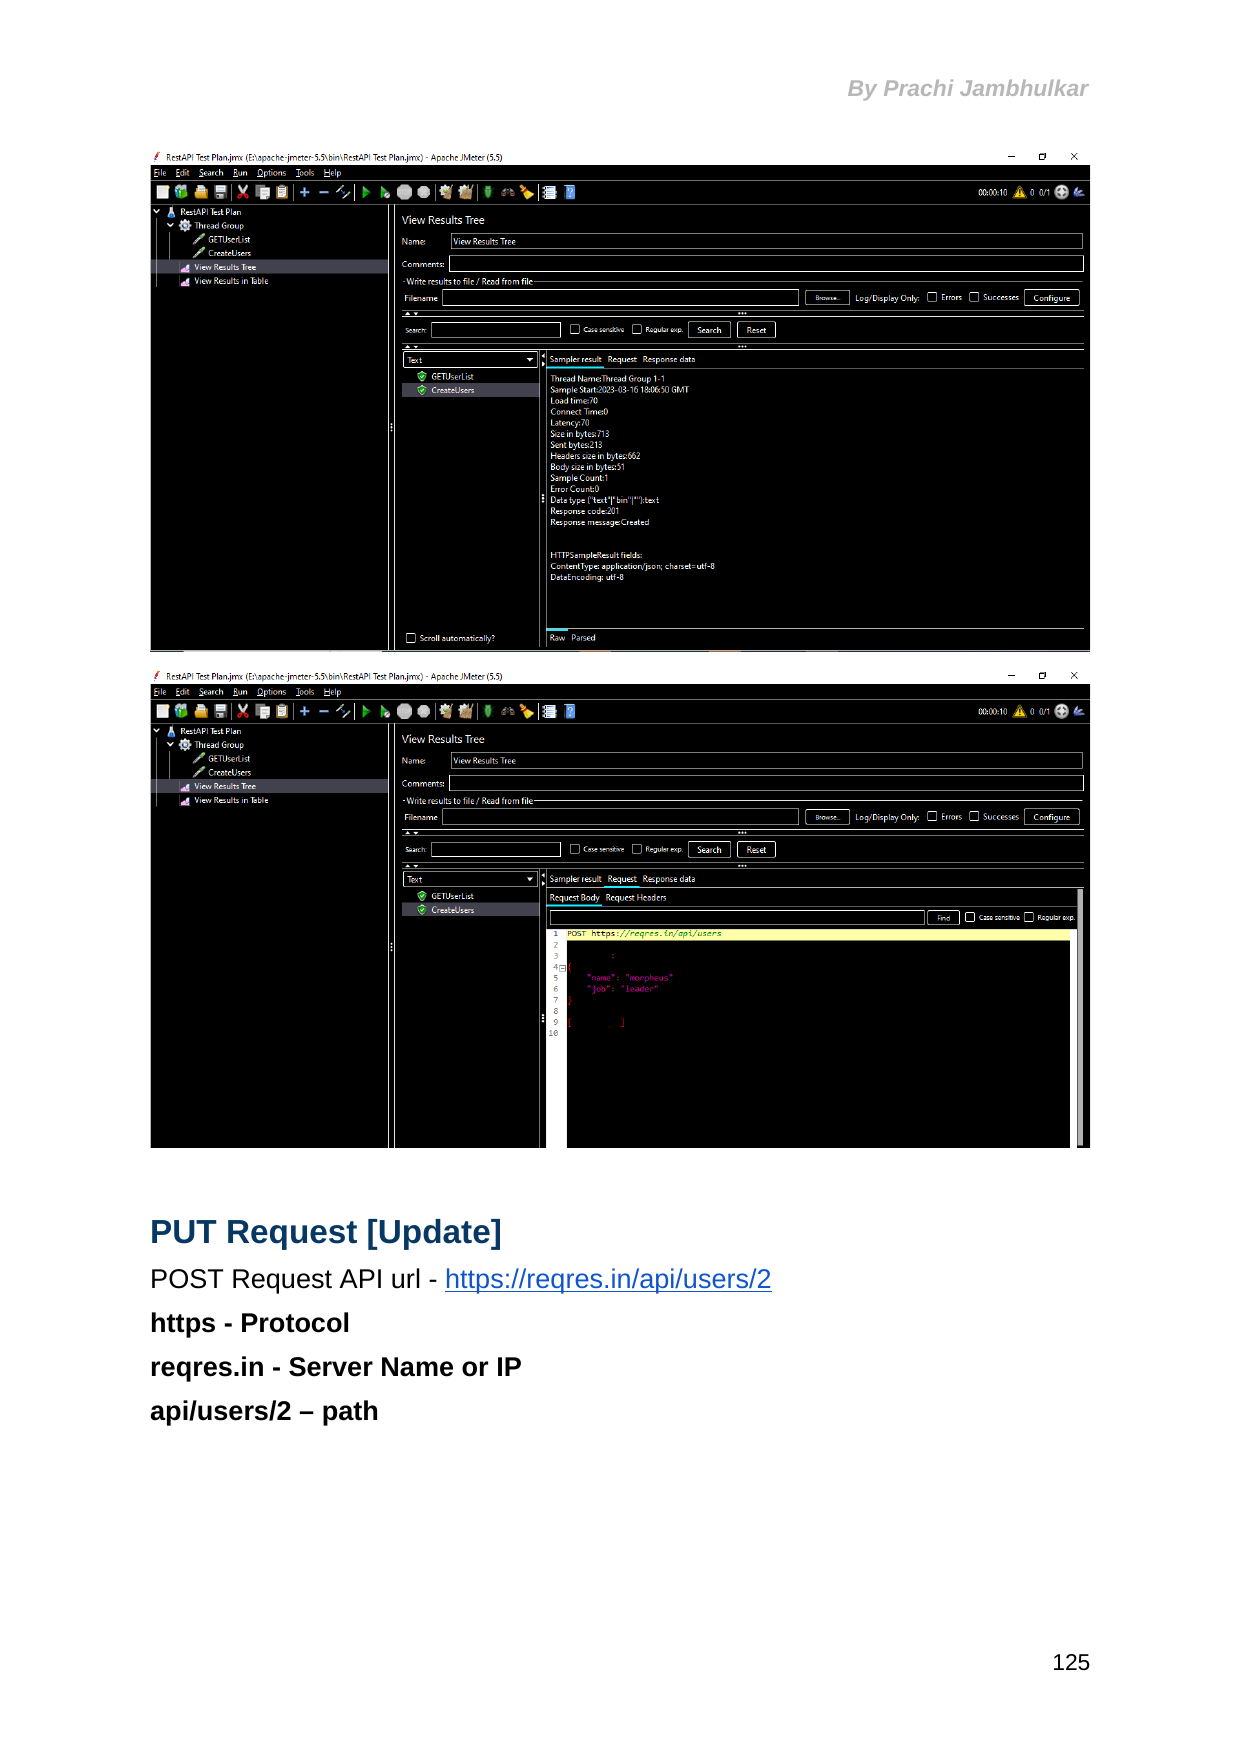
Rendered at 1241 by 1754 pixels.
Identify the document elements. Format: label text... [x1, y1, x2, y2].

picture [150, 150, 1091, 652]
text api/users/2 – path [150, 1394, 1090, 1426]
text https - Protocol [150, 1307, 1090, 1338]
subtitle PUT Request [Update] [150, 1212, 1090, 1251]
text POST Request API url - https://reqres.in/api/users/2 [150, 1263, 1090, 1294]
text reqres.in - Server Name or IP [150, 1351, 1090, 1382]
picture [150, 668, 1091, 1148]
